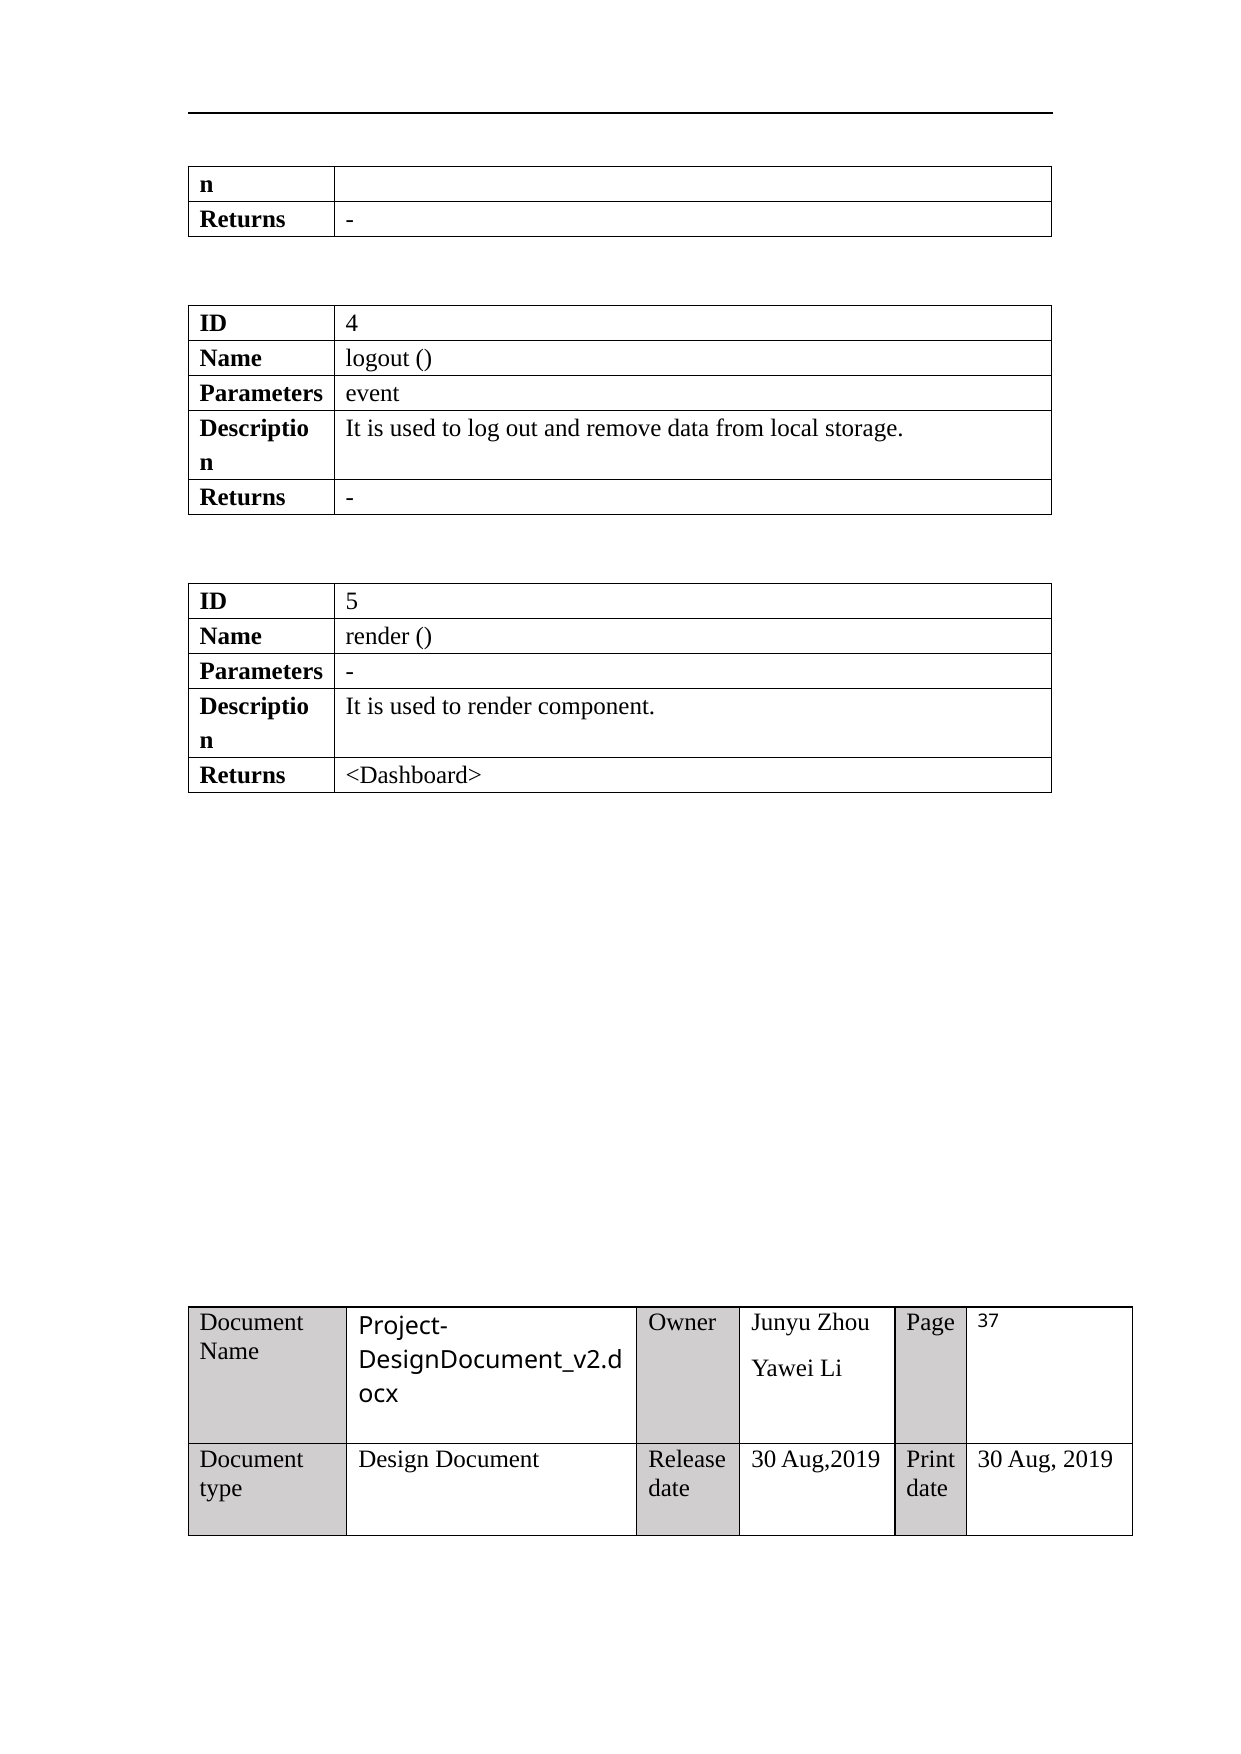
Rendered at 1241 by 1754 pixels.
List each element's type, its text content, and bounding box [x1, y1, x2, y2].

table_cell Description [189, 167, 334, 201]
table_header 4 [335, 306, 1051, 340]
table_cell render () [335, 619, 1051, 653]
table_cell Description [189, 689, 334, 757]
table_cell Returns [189, 202, 334, 236]
table_header ID [189, 584, 334, 618]
table_cell - [335, 654, 1051, 688]
table_cell Parameters [189, 654, 334, 688]
table_header 5 [335, 584, 1051, 618]
table_cell It is used to log out and remove data from local storage. [335, 411, 1051, 479]
table_cell Returns [189, 758, 334, 792]
table_cell - [335, 480, 1051, 514]
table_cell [335, 167, 1051, 201]
table_cell event [335, 376, 1051, 410]
table_cell Description [189, 411, 334, 479]
table_cell Name [189, 341, 334, 375]
table_cell Returns [189, 480, 334, 514]
table_cell logout () [335, 341, 1051, 375]
table_cell Parameters [189, 376, 334, 410]
table_cell It is used to render component. [335, 689, 1051, 757]
table_cell Name [189, 619, 334, 653]
table_cell <Dashboard> [335, 758, 1051, 792]
table_header ID [189, 306, 334, 340]
table_cell - [335, 202, 1051, 236]
